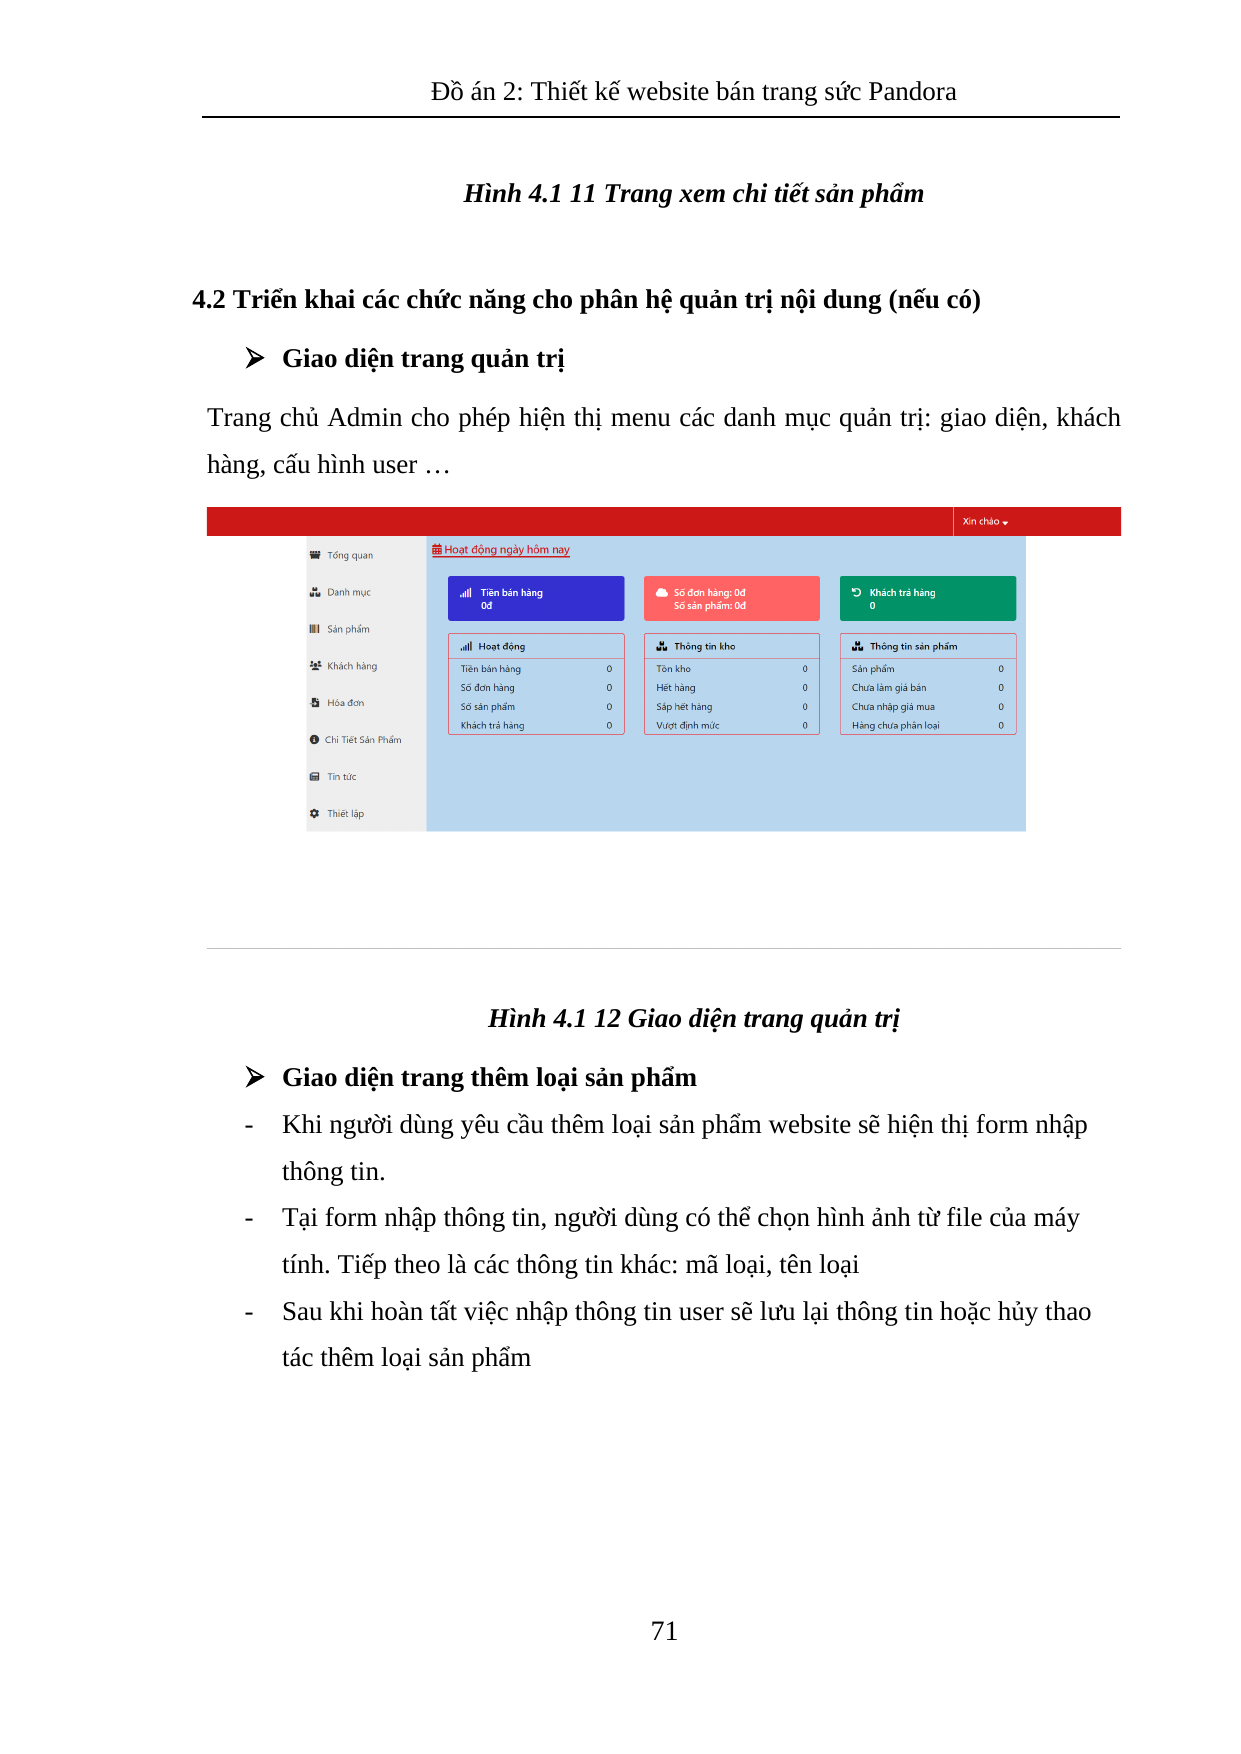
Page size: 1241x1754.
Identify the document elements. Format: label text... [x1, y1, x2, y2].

list Khi người dùng yêu cầu thêm loại sản phẩm website sẽ hiện thị form nhập thông tin. [244, 1108, 1122, 1186]
list Tại form nhập thông tin, người dùng có thể chọn hình ảnh từ file của máy [244, 1201, 1122, 1232]
list Sau khi hoàn tất việc nhập thông tin user sẽ lưu lại thông tin hoặc hủy thao [244, 1294, 1122, 1326]
text tác thêm loại sản phẩm [282, 1341, 1122, 1372]
list Giao diện trang quản trị [244, 342, 1122, 373]
picture [206, 507, 1122, 949]
list Giao diện trang thêm loại sản phẩm [244, 1061, 1122, 1092]
text Trang chủ Admin cho phép hiện thị menu các danh mục quản trị: giao diện, khách hàng, cấu hình user … [207, 402, 1122, 479]
text tính. Tiếp theo là các thông tin khác: mã loại, tên loại [282, 1248, 1122, 1279]
list Triển khai các chức năng cho phân hệ quản trị nội dung (nếu có) [192, 283, 1122, 314]
